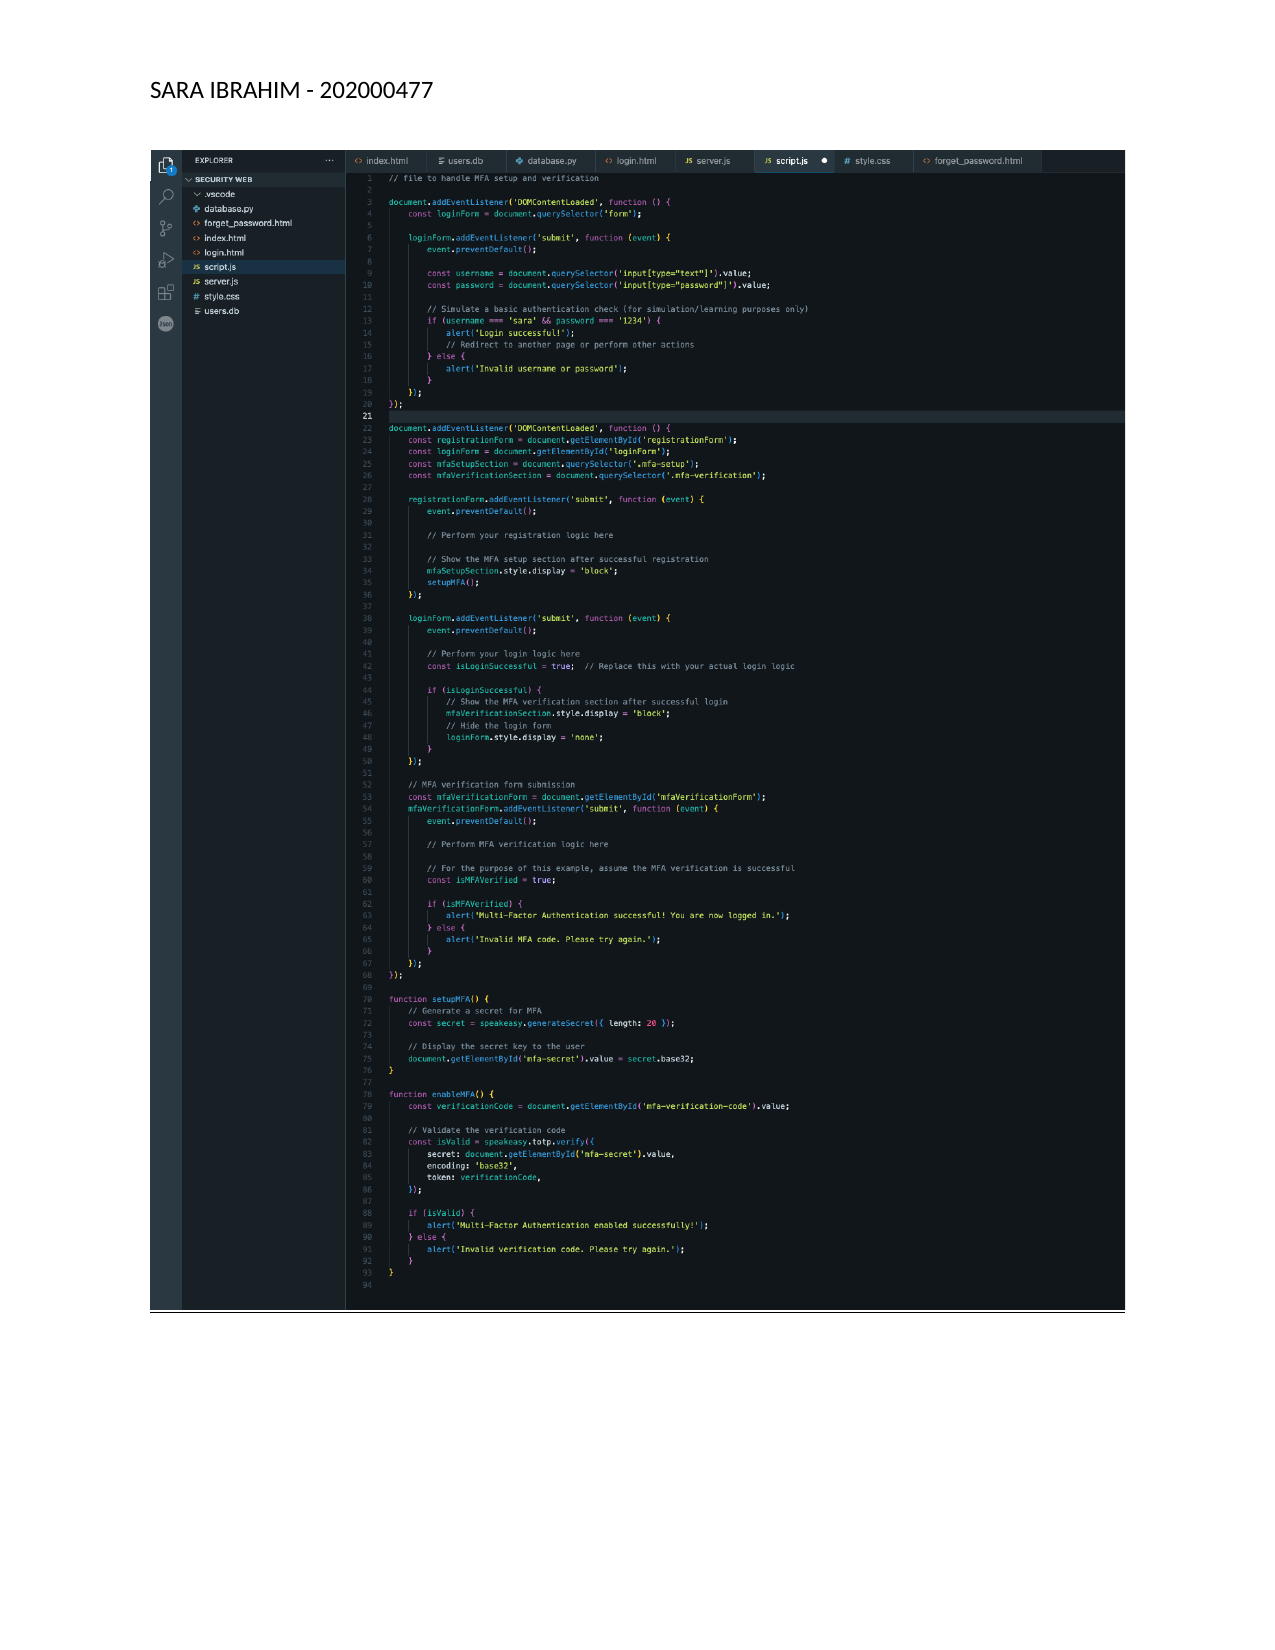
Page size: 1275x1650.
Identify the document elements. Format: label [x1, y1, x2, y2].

picture [150, 150, 1125, 1310]
